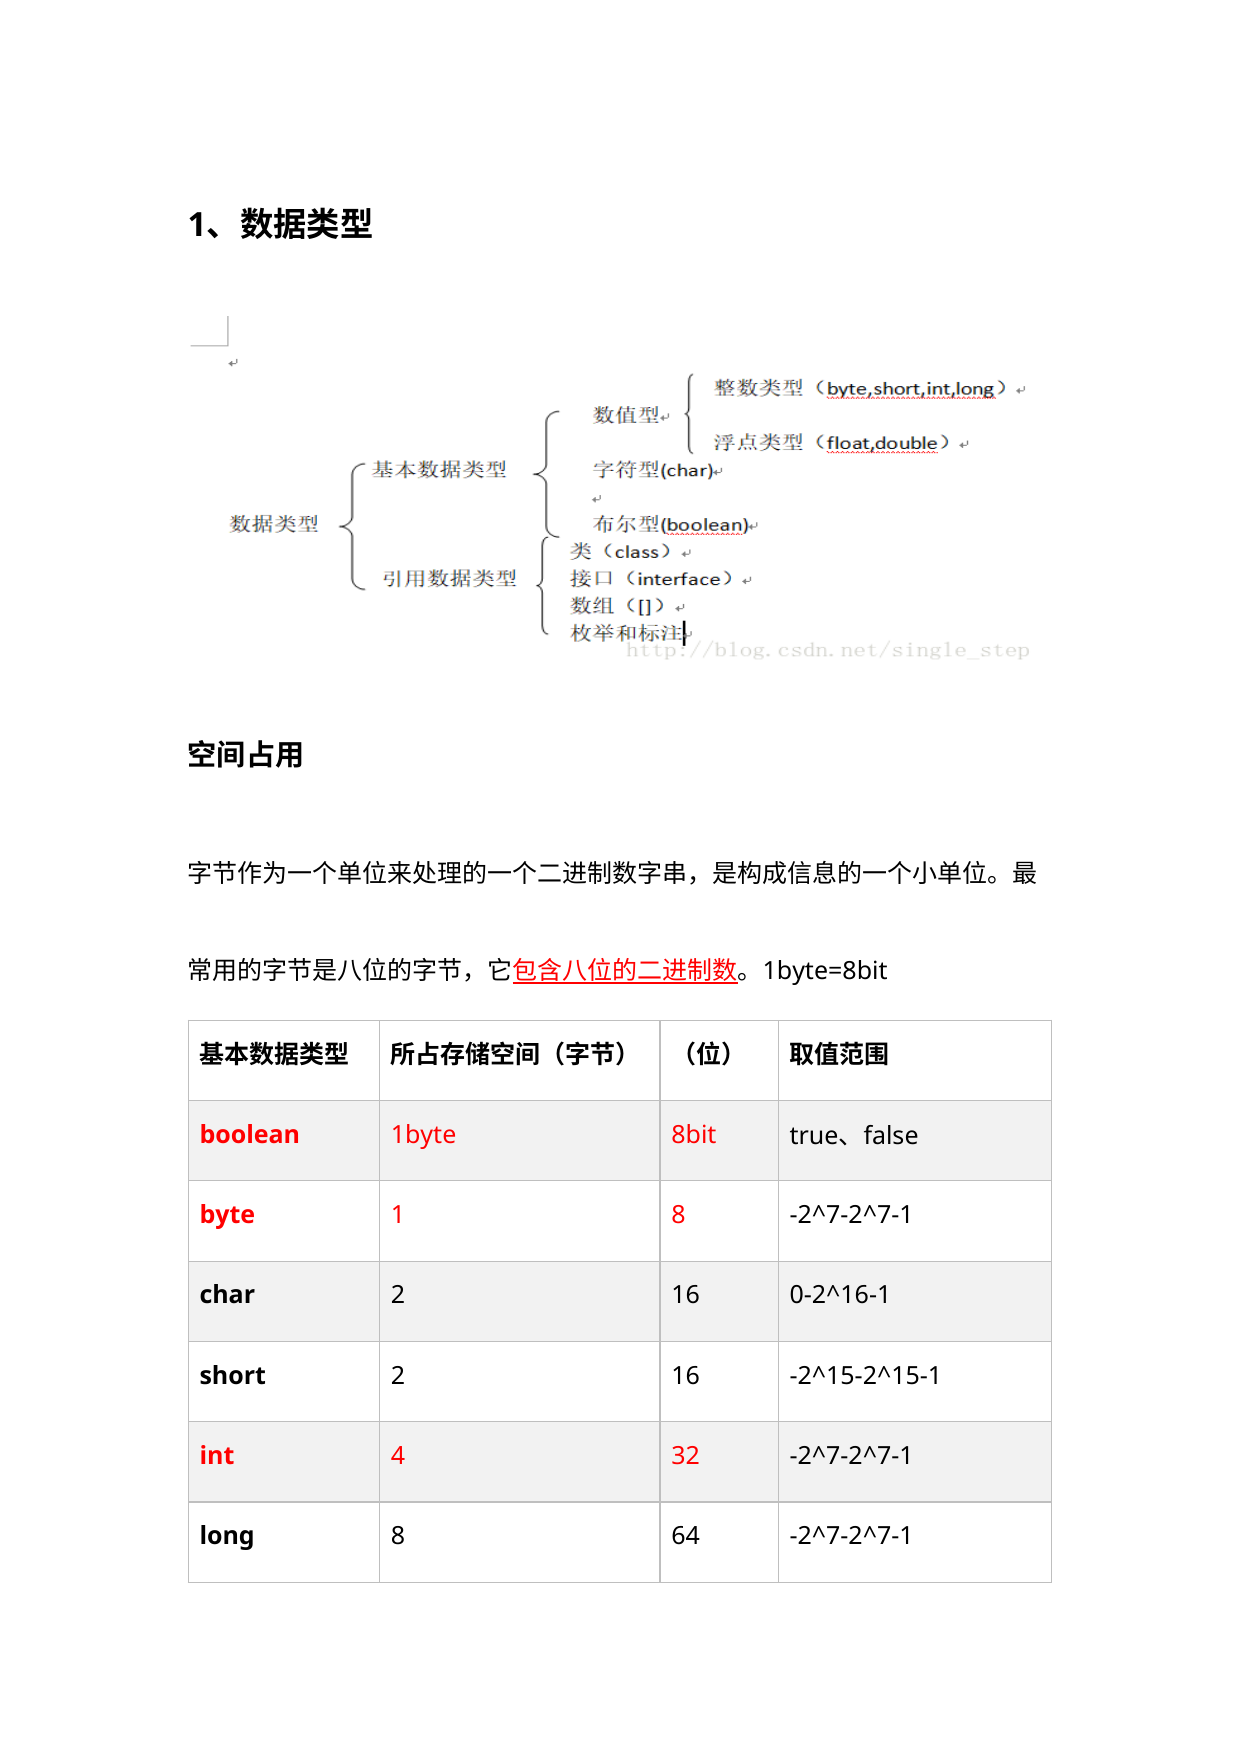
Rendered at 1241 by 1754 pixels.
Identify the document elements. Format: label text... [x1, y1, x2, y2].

table_cell -2^7-2^7-1 [779, 1503, 1051, 1582]
table_cell 0-2^16-1 [779, 1262, 1051, 1341]
table_cell 2 [380, 1262, 659, 1341]
table_cell boolean [189, 1101, 379, 1180]
table_cell 1 [380, 1181, 659, 1261]
table_header 取值范围 [779, 1021, 1051, 1100]
table_cell 64 [661, 1503, 778, 1582]
table_cell 4 [380, 1422, 659, 1501]
table_cell 8 [661, 1181, 778, 1261]
table_cell -2^15-2^15-1 [779, 1342, 1051, 1421]
table_cell 1byte [380, 1101, 659, 1180]
table_cell -2^7-2^7-1 [779, 1422, 1051, 1501]
table_header （位） [661, 1021, 778, 1100]
text 字节作为一个单位来处理的一个二进制数字串，是构成信息的一个小单位。最常用的字节是八位的字节，它包含八位的二进制数。1byte=8bit [187, 839, 1053, 1001]
table_cell -2^7-2^7-1 [779, 1181, 1051, 1261]
table_header 所占存储空间（字节） [380, 1021, 659, 1100]
table_cell byte [189, 1181, 379, 1261]
table_cell 8 [380, 1503, 659, 1582]
table_cell 8bit [661, 1101, 778, 1180]
table_cell 2 [380, 1342, 659, 1421]
table_cell long [189, 1503, 379, 1582]
table_cell 16 [661, 1342, 778, 1421]
table_cell short [189, 1342, 379, 1421]
table_cell char [189, 1262, 379, 1341]
table_cell true、false [779, 1101, 1051, 1180]
table_cell 32 [661, 1422, 778, 1501]
table_header 基本数据类型 [189, 1021, 379, 1100]
table_cell int [189, 1422, 379, 1501]
table_cell 16 [661, 1262, 778, 1341]
subtitle 空间占用 [187, 720, 1053, 785]
picture [187, 316, 1044, 671]
subtitle 1、数据类型 [187, 189, 1053, 254]
